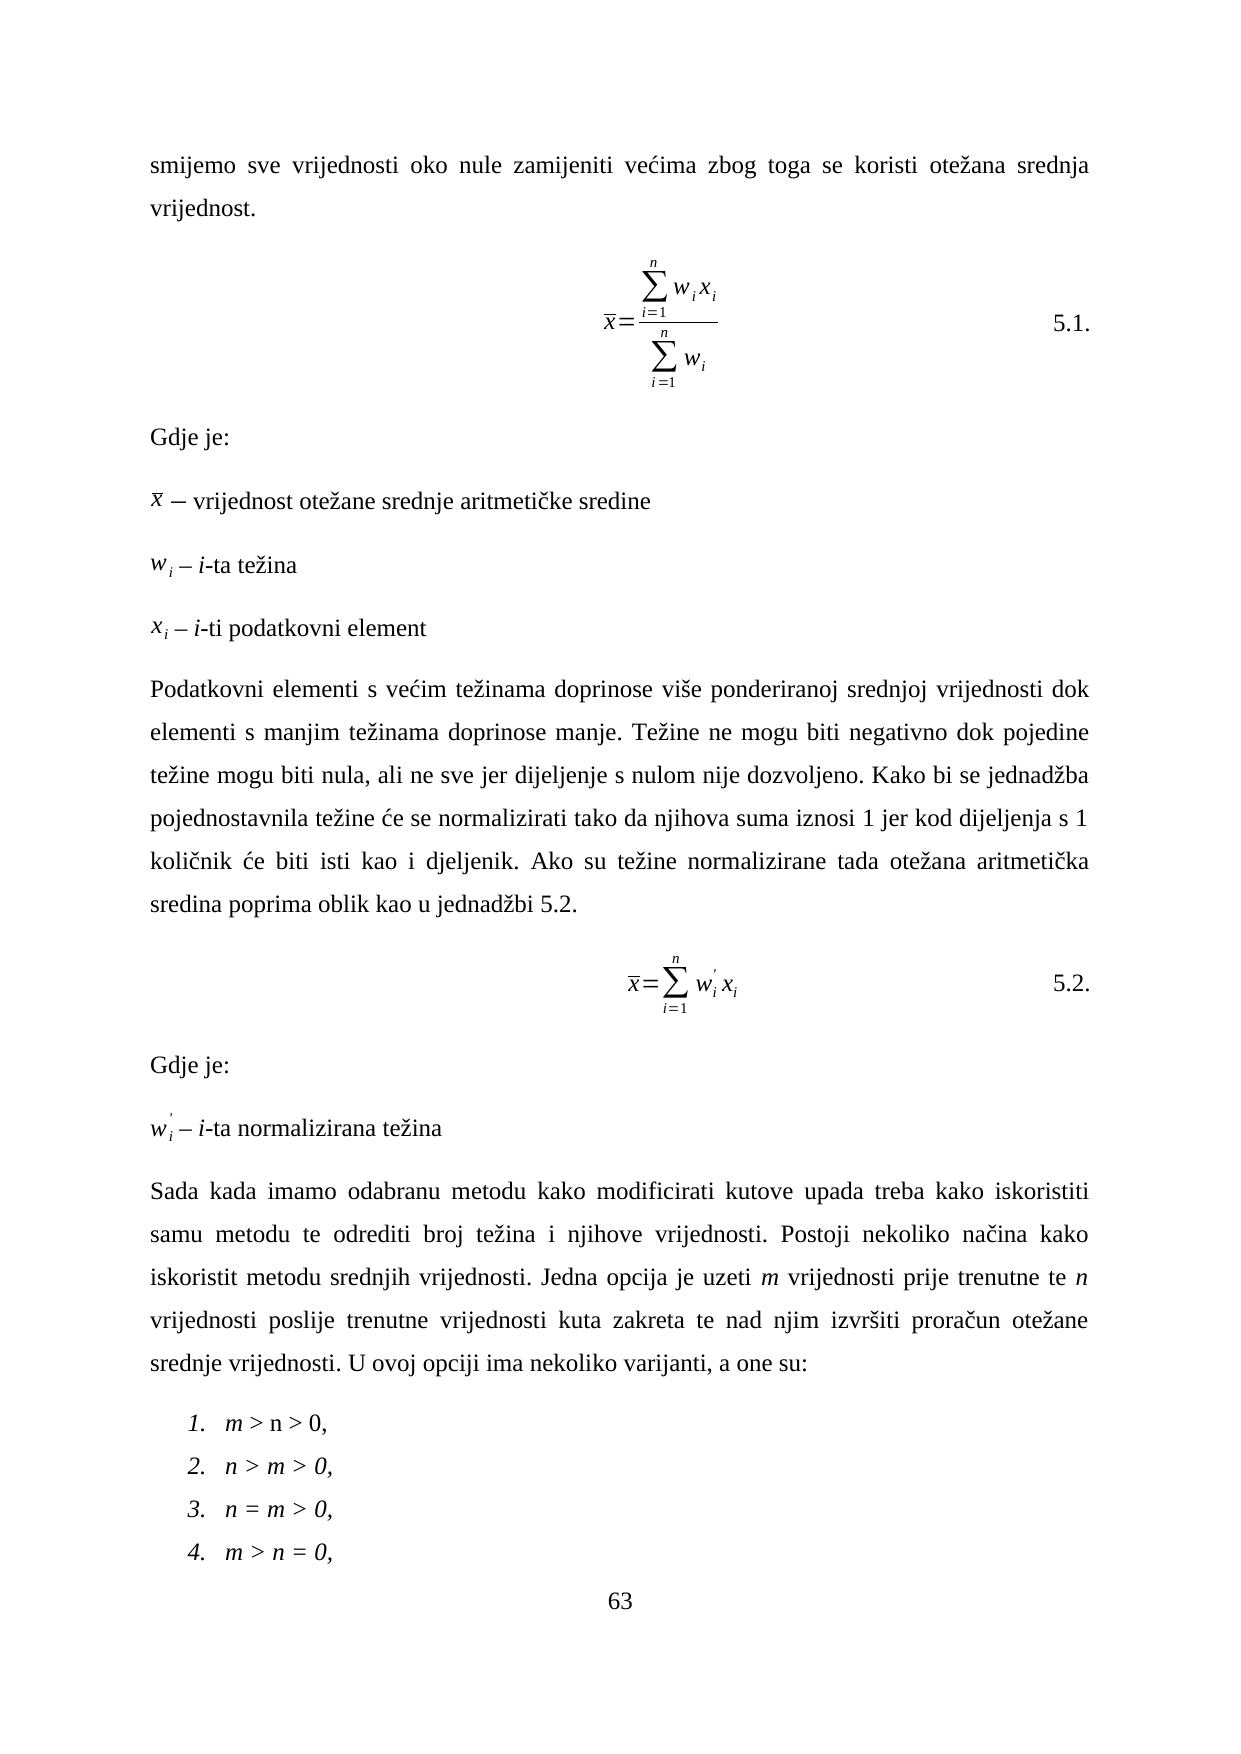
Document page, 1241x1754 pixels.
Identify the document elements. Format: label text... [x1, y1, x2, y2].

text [150, 150, 1090, 222]
list m > n = 0, [187, 1537, 1090, 1566]
text 5.1. [150, 253, 1090, 391]
text – i-ti podatkovni element [150, 611, 1090, 643]
text Sada kada imamo odabranu metodu kako modificirati kutove upada treba kako iskoristiti samu metodu te odrediti broj težina i njihove vrijednosti. Postoji nekoliko načina kako iskoristit metodu srednjih vrijednosti. Jedna opcija je uzeti m vrijednosti prije trenutne te n vrijednosti poslije trenutne vrijednosti kuta zakreta te nad njim izvršiti proračun otežane srednje vrijednosti. U ovoj opciji ima nekoliko varijanti, a one su: [150, 1176, 1090, 1377]
list n = m > 0, [187, 1494, 1090, 1523]
text Gdje je: [150, 1050, 1090, 1079]
text – vrijednost otežane srednje aritmetičke sredine [150, 482, 1090, 516]
text – i-ta težina [150, 549, 1090, 580]
list n > m > 0, [187, 1451, 1090, 1480]
text Podatkovni elementi s većim težinama doprinose više ponderiranoj srednjoj vrijednosti dok elementi s manjim težinama doprinose manje. Težine ne mogu biti negativno dok pojedine težine mogu biti nula, ali ne sve jer dijeljenje s nulom nije dozvoljeno. Kako bi se jednadžba pojednostavnila težine će se normalizirati tako da njihova suma iznosi 1 jer kod dijeljenja s 1 količnik će biti isti kao i djeljenik. Ako su težine normalizirane tada otežana aritmetička sredina poprima oblik kao u jednadžbi 5.2. [150, 674, 1090, 918]
text 5.2. [150, 949, 1090, 1017]
list m > n > 0, [187, 1408, 1090, 1437]
text – i-ta normalizirana težina [150, 1110, 1090, 1145]
text Gdje je: [150, 422, 1090, 451]
